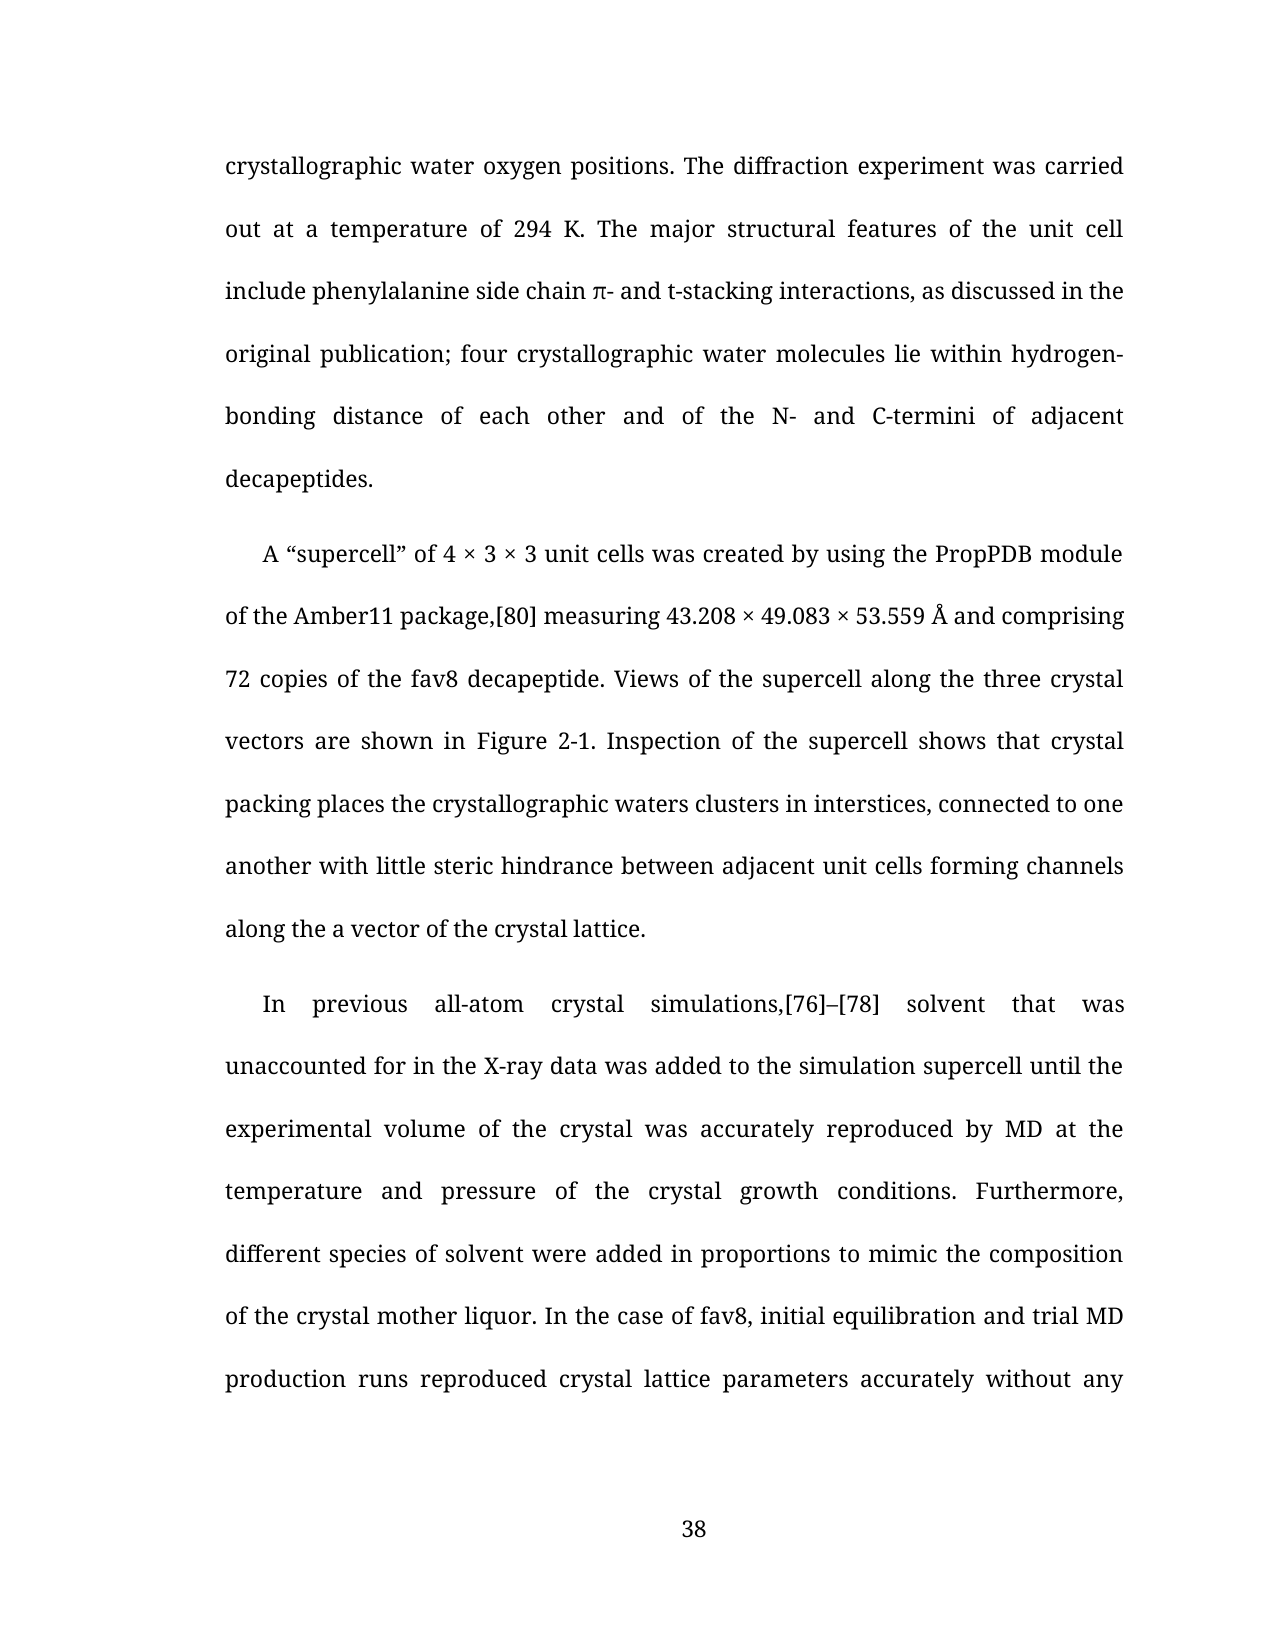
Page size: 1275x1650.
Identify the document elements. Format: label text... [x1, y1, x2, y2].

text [225, 150, 1125, 494]
text A “supercell” of 4 × 3 × 3 unit cells was created by using the PropPDB module of the Amber11 package,[80] measuring 43.208 × 49.083 × 53.559 Å and comprising 72 copies of the fav8 decapeptide. Views of the supercell along the three crystal vectors are shown in Figure 2-1. Inspection of the supercell shows that crystal packing places the crystallographic waters clusters in interstices, connected to one another with little steric hindrance between adjacent unit cells forming channels along the a vector of the crystal lattice. [225, 537, 1125, 944]
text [225, 987, 1125, 1394]
